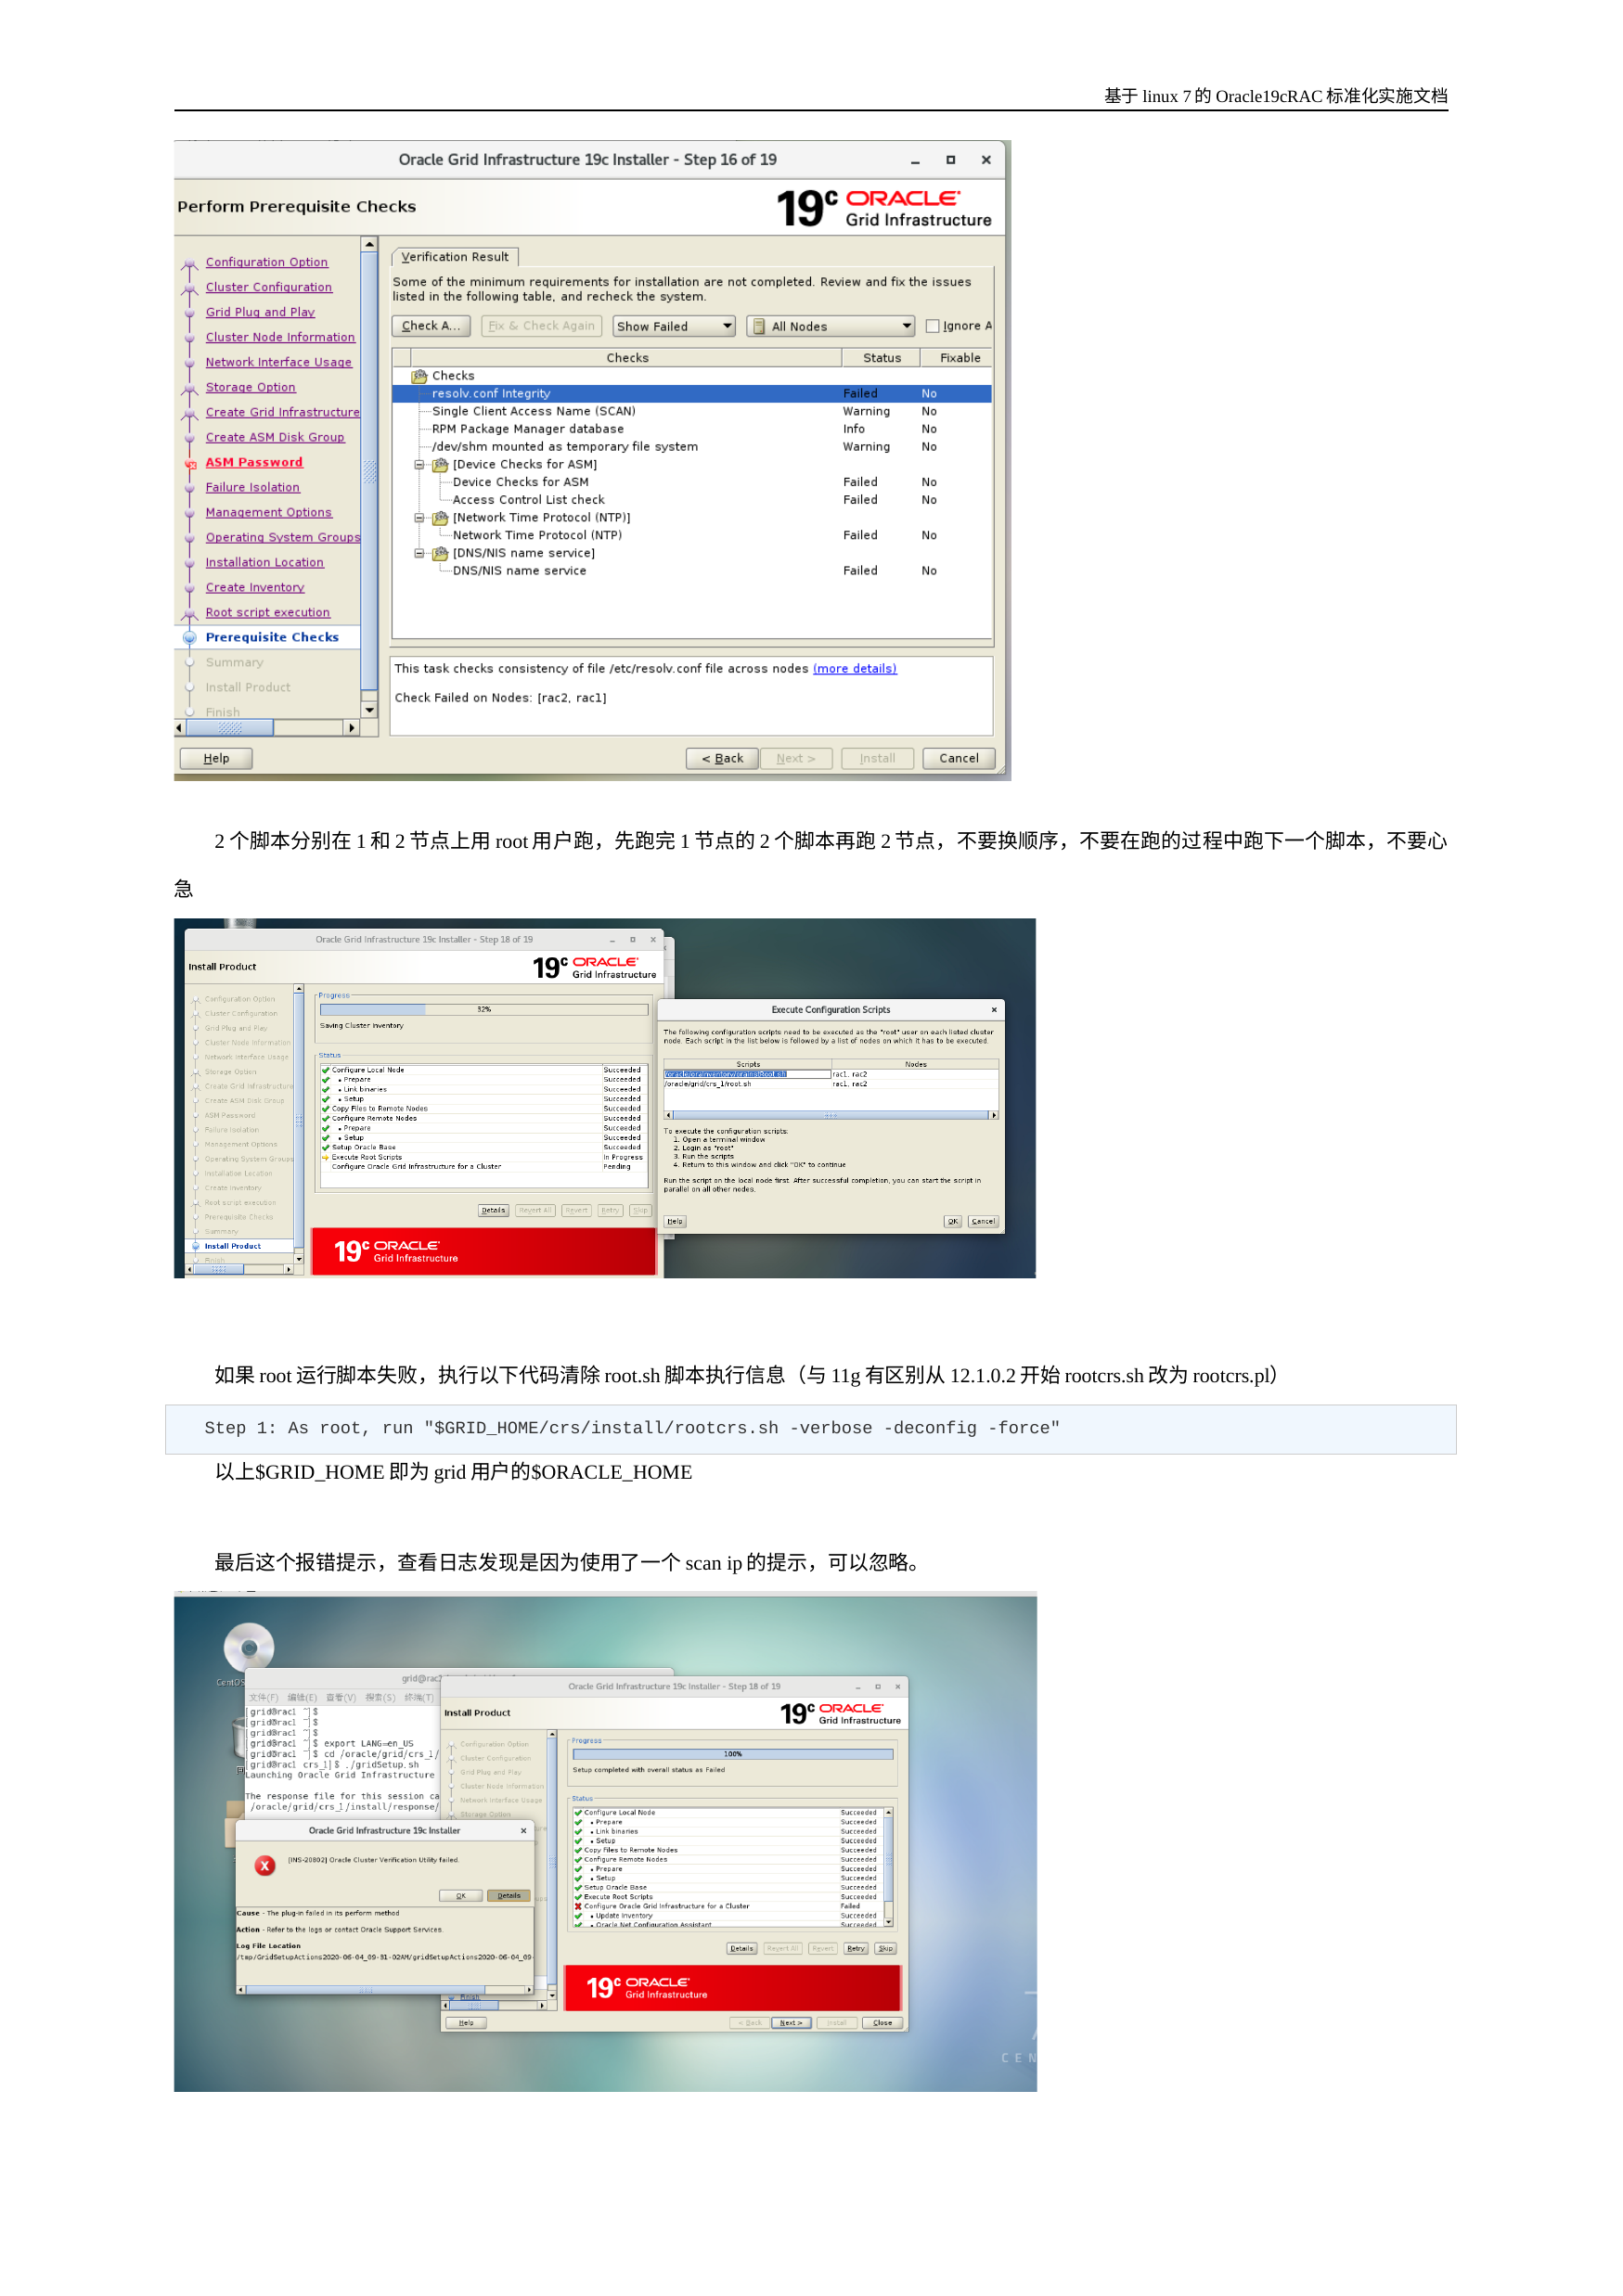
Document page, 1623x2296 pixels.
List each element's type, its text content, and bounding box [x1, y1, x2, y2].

text 如果root运行脚本失败，执行以下代码清除root.sh脚本执行信息（与11g有区别从12.1.0.2开始rootcrs.sh改为rootcrs.pl） [174, 1357, 1449, 1390]
picture [174, 1591, 1037, 2092]
picture [174, 140, 1011, 781]
picture [174, 918, 1037, 1278]
text 以上$GRID_HOME即为grid用户的$ORACLE_HOME [174, 1455, 1449, 1486]
text 2个脚本分别在1和2节点上用root用户跑，先跑完1节点的2个脚本再跑2节点，不要换顺序，不要在跑的过程中跑下一个脚本，不要心急 [174, 824, 1449, 904]
text 最后这个报错提示，查看日志发现是因为使用了一个scan ip的提示，可以忽略。 [174, 1545, 1449, 1577]
text Step 1: As root, run "$GRID_HOME/crs/install/rootcrs.sh -verbose -deconfig -force" [166, 1405, 1456, 1454]
